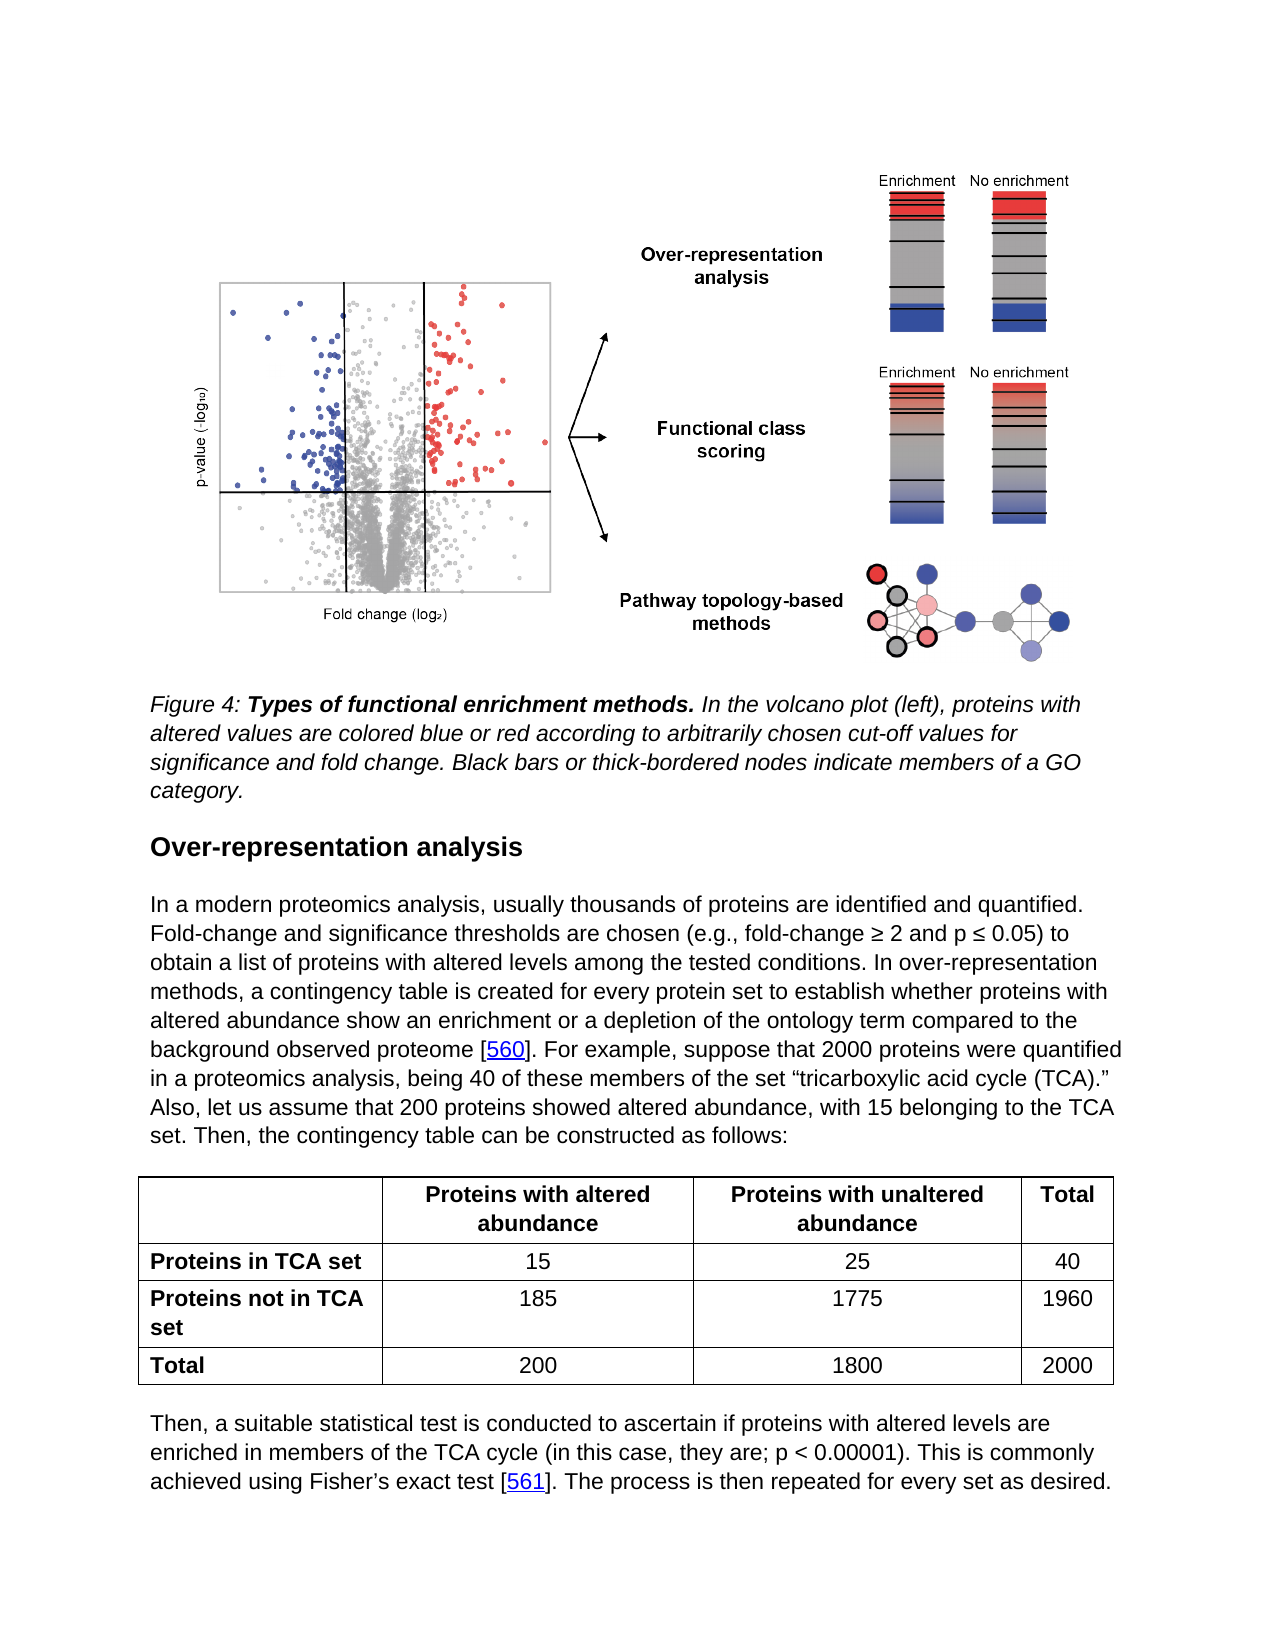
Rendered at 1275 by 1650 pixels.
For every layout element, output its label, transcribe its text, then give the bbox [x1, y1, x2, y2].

table_header [139, 1178, 382, 1243]
table_cell Proteins not in TCA set [139, 1281, 382, 1347]
table_header Proteins with unaltered abundance [694, 1178, 1021, 1243]
table_header Total [1022, 1178, 1113, 1243]
subtitle Over-representation analysis [150, 831, 1125, 863]
picture [168, 150, 1144, 663]
table_cell Total [139, 1348, 382, 1384]
table_header Proteins with altered abundance [383, 1178, 693, 1243]
table_cell 40 [1022, 1244, 1113, 1280]
table_cell 185 [383, 1281, 693, 1347]
table_cell 1775 [694, 1281, 1021, 1347]
table_cell 200 [383, 1348, 693, 1384]
table_cell 25 [694, 1244, 1021, 1280]
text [150, 1410, 1125, 1495]
table_cell 1800 [694, 1348, 1021, 1384]
text Figure 4: Types of functional enrichment methods. In the volcano plot (left), proteins with altered values are colored blue or red according to arbitrarily chosen cut-off values for significance and fold change. Black bars or thick-bordered nodes indicate members of a GO category. [150, 691, 1125, 804]
table_cell 15 [383, 1244, 693, 1280]
table_cell 2000 [1022, 1348, 1113, 1384]
table_cell Proteins in TCA set [139, 1244, 382, 1280]
table_cell 1960 [1022, 1281, 1113, 1347]
text In a modern proteomics analysis, usually thousands of proteins are identified and quantified. Fold-change and significance thresholds are chosen (e.g., fold-change ≥ 2 and p ≤ 0.05) to obtain a list of proteins with altered levels among the tested conditions. In over-representation methods, a contingency table is created for every protein set to establish whether proteins with altered abundance show an enrichment or a depletion of the ontology term compared to the background observed proteome [560]. For example, suppose that 2000 proteins were quantified in a proteomics analysis, being 40 of these members of the set “tricarboxylic acid cycle (TCA).” Also, let us assume that 200 proteins showed altered abundance, with 15 belonging to the TCA set. Then, the contingency table can be constructed as follows: [150, 891, 1125, 1149]
